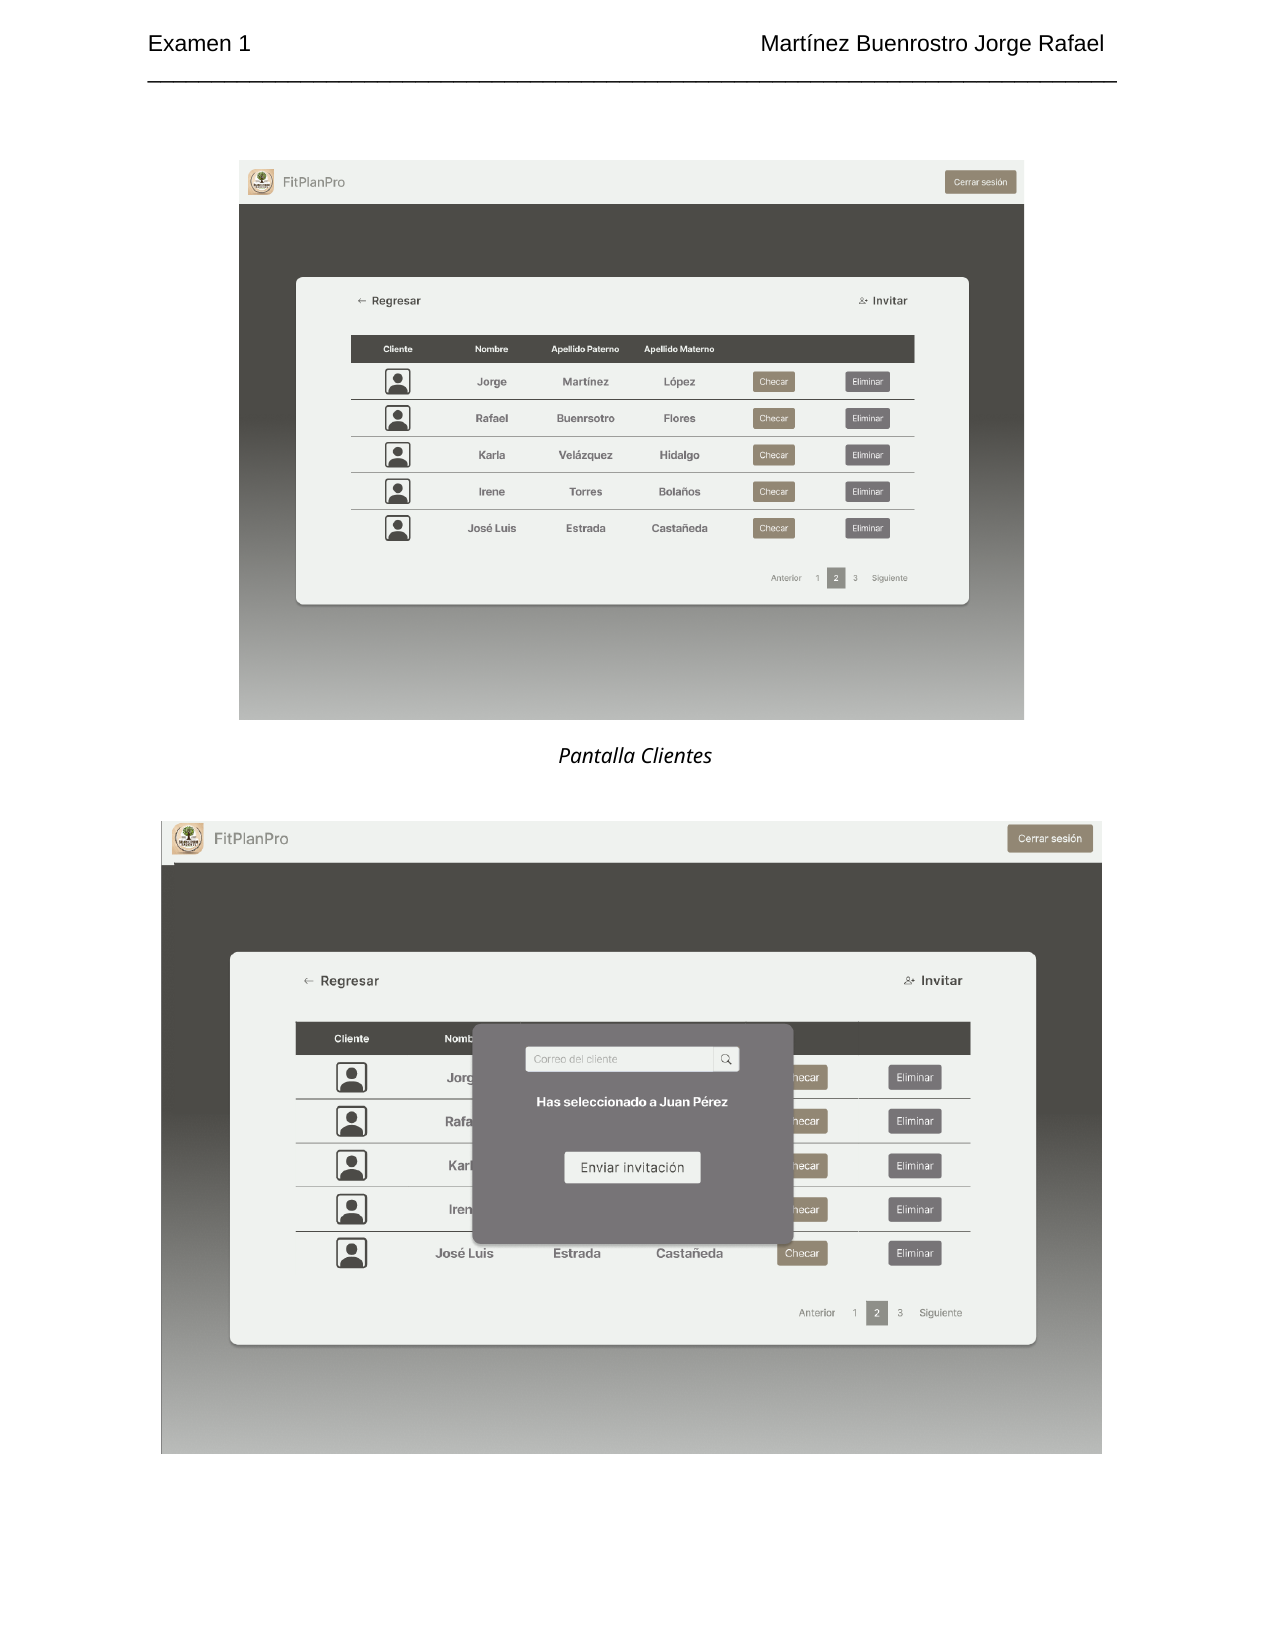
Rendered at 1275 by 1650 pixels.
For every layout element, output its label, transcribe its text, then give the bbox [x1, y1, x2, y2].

table_cell Pantalla Clientes [148, 730, 1125, 779]
picture [161, 821, 1102, 1454]
table_header [148, 150, 1125, 730]
picture [239, 160, 1025, 720]
table_header [148, 811, 1125, 1464]
